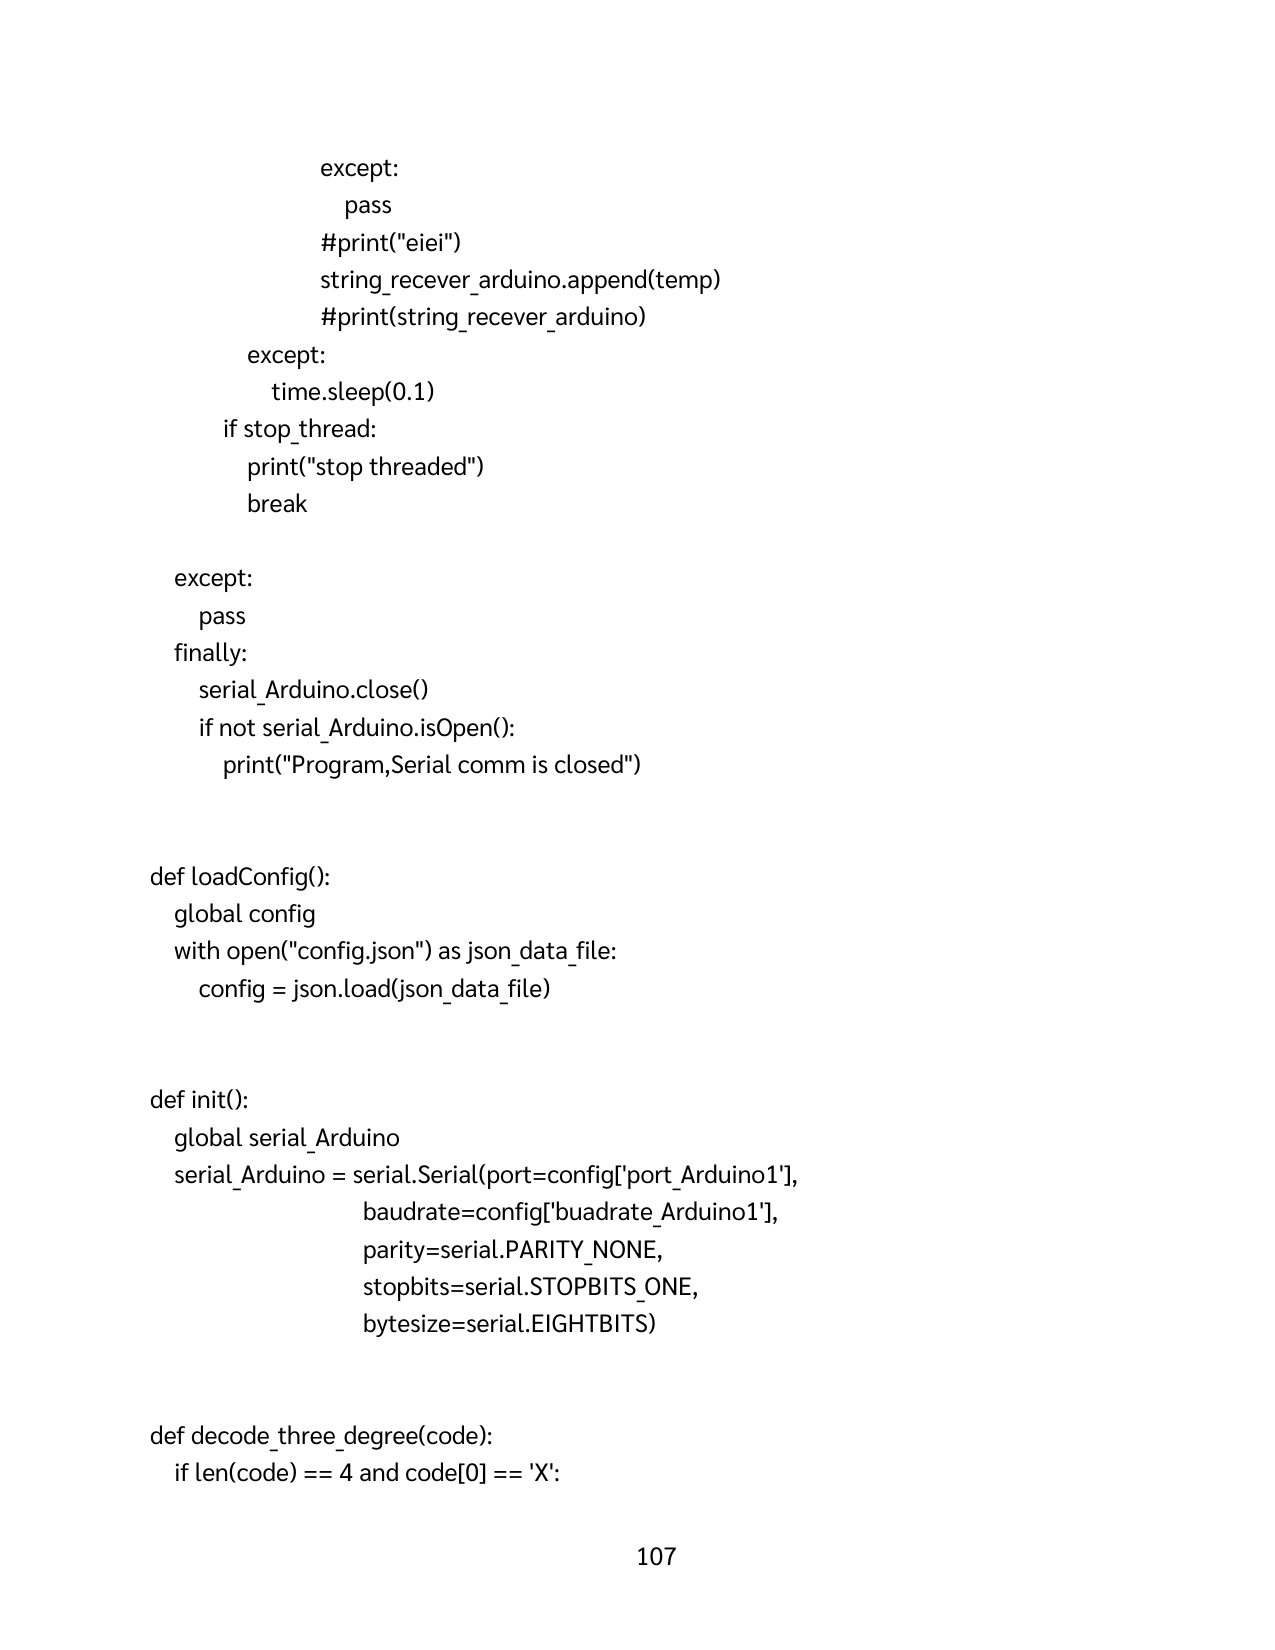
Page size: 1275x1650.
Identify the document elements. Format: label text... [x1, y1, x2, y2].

text time.sleep(0.1) [150, 374, 1125, 406]
text def init(): [150, 1082, 1125, 1115]
text global config [150, 896, 1125, 928]
text string_recever_arduino.append(temp) [150, 262, 1125, 294]
text if stop_thread: [150, 411, 1125, 443]
text except: [150, 150, 1125, 182]
text pass [150, 187, 1125, 220]
text break [150, 486, 1125, 518]
text baudrate=config['buadrate_Arduino1'], [150, 1194, 1125, 1227]
text def loadConfig(): [150, 858, 1125, 891]
text #print(string_recever_arduino) [150, 299, 1125, 332]
text except: [150, 336, 1125, 369]
text if not serial_Arduino.isOpen(): [150, 709, 1125, 742]
text parity=serial.PARITY_NONE, [150, 1231, 1125, 1264]
text except: [150, 560, 1125, 593]
text pass [150, 597, 1125, 630]
text print("Program,Serial comm is closed") [150, 747, 1125, 779]
text if len(code) == 4 and code[0] == 'X': [150, 1455, 1125, 1488]
text config = json.load(json_data_file) [150, 970, 1125, 1003]
text serial_Arduino = serial.Serial(port=config['port_Arduino1'], [150, 1157, 1125, 1189]
text bytesize=serial.EIGHTBITS) [150, 1306, 1125, 1338]
text #print("eiei") [150, 224, 1125, 257]
text print("stop threaded") [150, 448, 1125, 481]
text stopbits=serial.STOPBITS_ONE, [150, 1269, 1125, 1301]
text with open("config.json") as json_data_file: [150, 933, 1125, 966]
text global serial_Arduino [150, 1119, 1125, 1152]
text finally: [150, 635, 1125, 667]
text serial_Arduino.close() [150, 672, 1125, 704]
text def decode_three_degree(code): [150, 1418, 1125, 1450]
